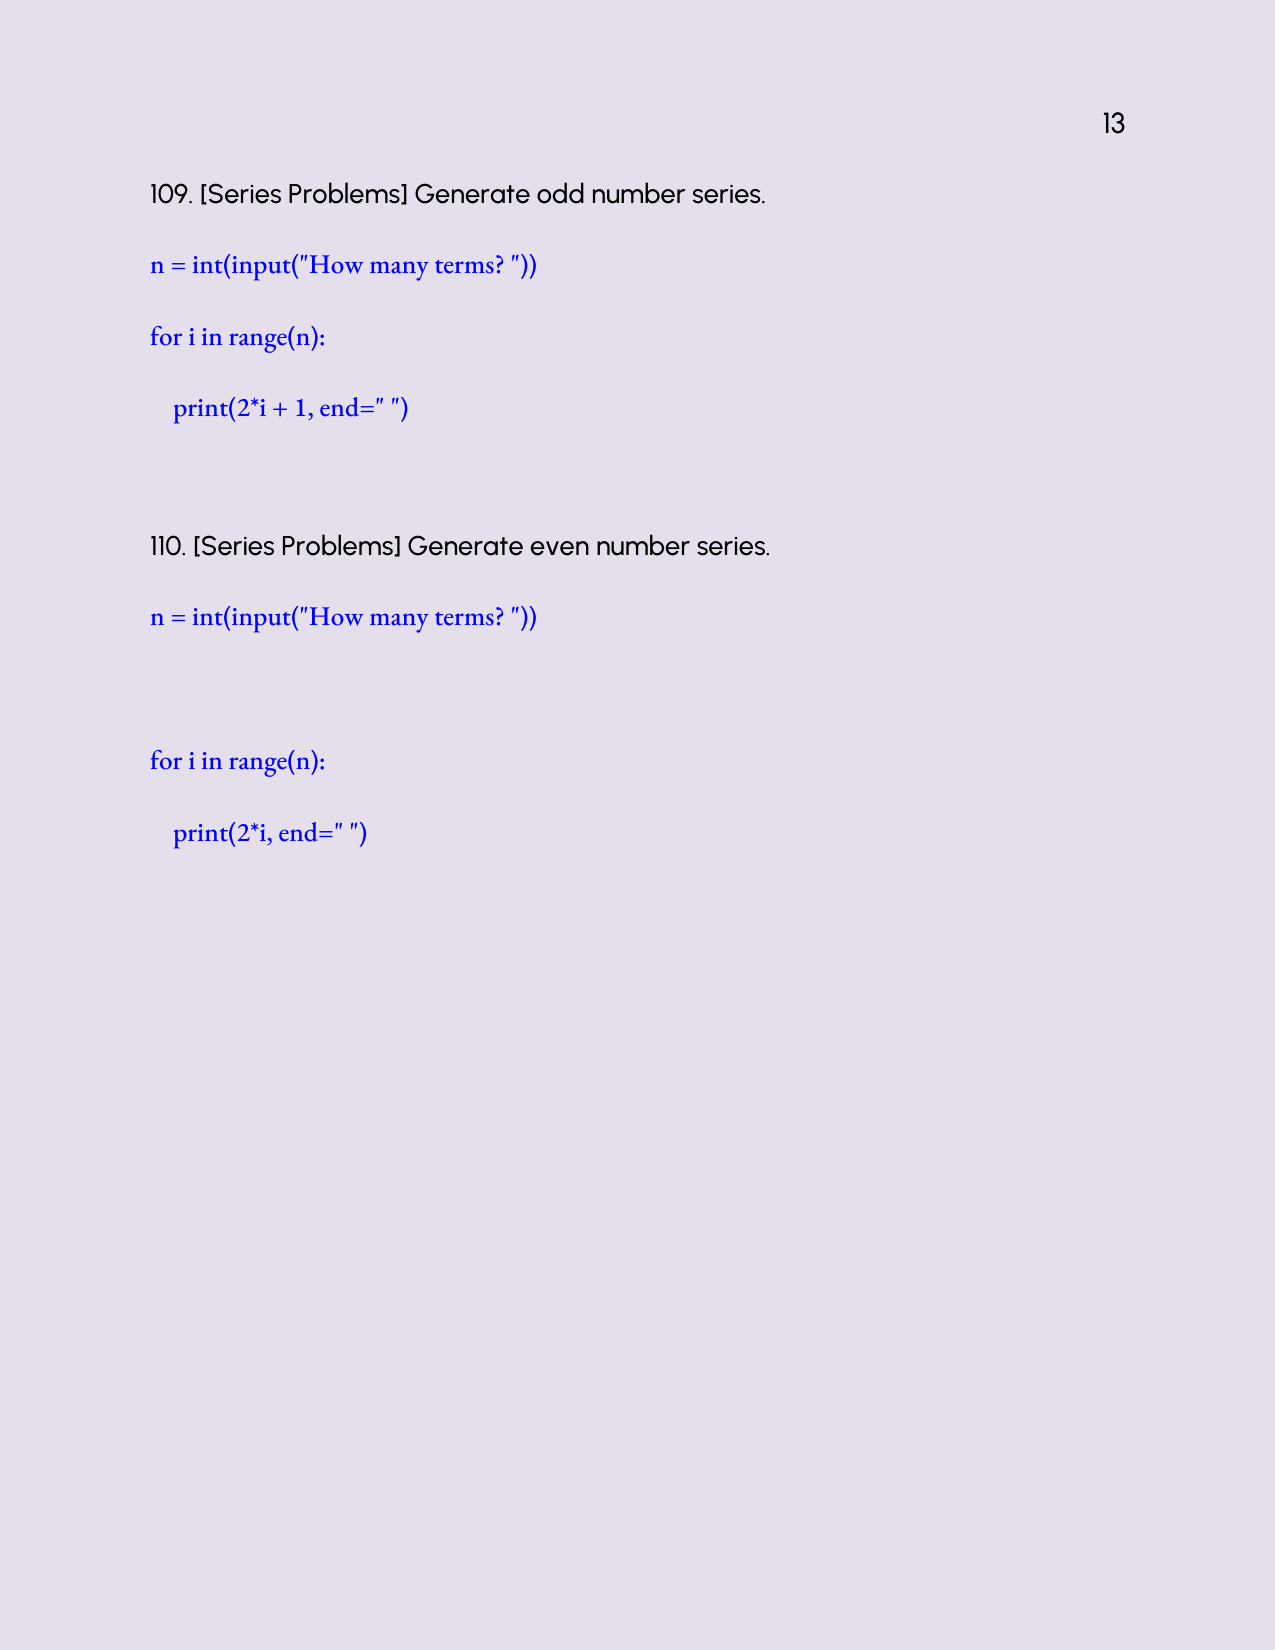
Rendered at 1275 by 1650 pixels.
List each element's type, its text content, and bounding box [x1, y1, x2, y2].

text print(2*i, end=" ") [150, 814, 1125, 849]
text 110. [Series Problems] Generate even number series. [150, 530, 1125, 562]
text 109. [Series Problems] Generate odd number series. [150, 177, 1125, 210]
text n = int(input("How many terms? ")) [150, 246, 1125, 281]
text n = int(input("How many terms? ")) [150, 598, 1125, 634]
text for i in range(n): [150, 318, 1125, 353]
text for i in range(n): [150, 742, 1125, 777]
text print(2*i + 1, end=" ") [150, 389, 1125, 425]
